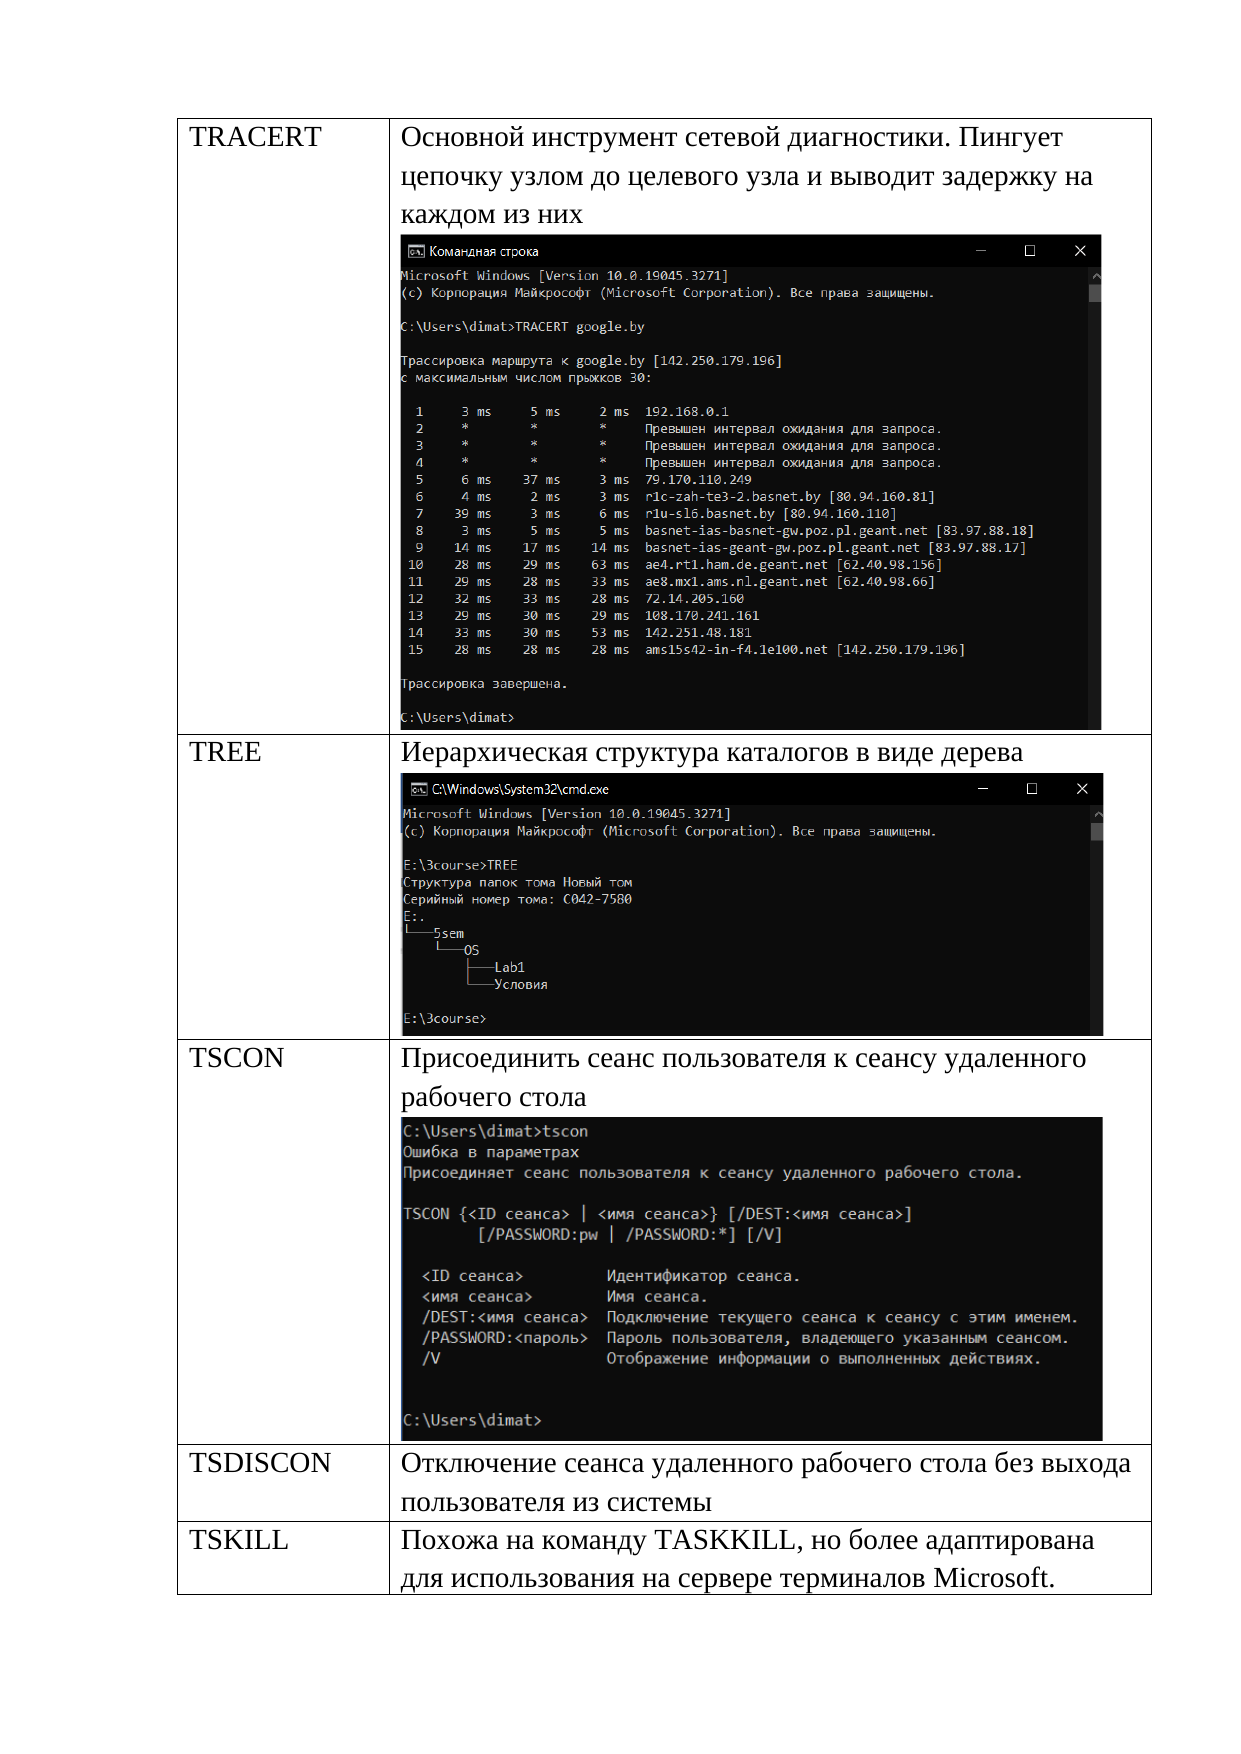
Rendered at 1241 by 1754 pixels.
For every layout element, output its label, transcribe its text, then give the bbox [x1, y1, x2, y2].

table_cell TSKILL [178, 1522, 389, 1594]
table_cell Отключение сеанса удаленного рабочего стола без выхода пользователя из системы [390, 1445, 1151, 1521]
picture [400, 773, 1104, 1036]
table_cell Присоединить сеанс пользователя к сеансу удаленного рабочего стола [390, 1040, 1151, 1444]
table_cell Основной инструмент сетевой диагностики. Пингует цепочку узлом до целевого узла и выводит задержку на каждом из них [390, 119, 1151, 733]
table_cell TREE [178, 735, 389, 1039]
picture [400, 1117, 1103, 1441]
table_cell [390, 1522, 1151, 1594]
table_cell TSDISCON [178, 1445, 389, 1521]
table_cell Иерархическая структура каталогов в виде дерева [390, 735, 1151, 1039]
table_cell TRACERT [178, 119, 389, 733]
table_cell TSCON [178, 1040, 389, 1444]
picture [400, 234, 1102, 730]
